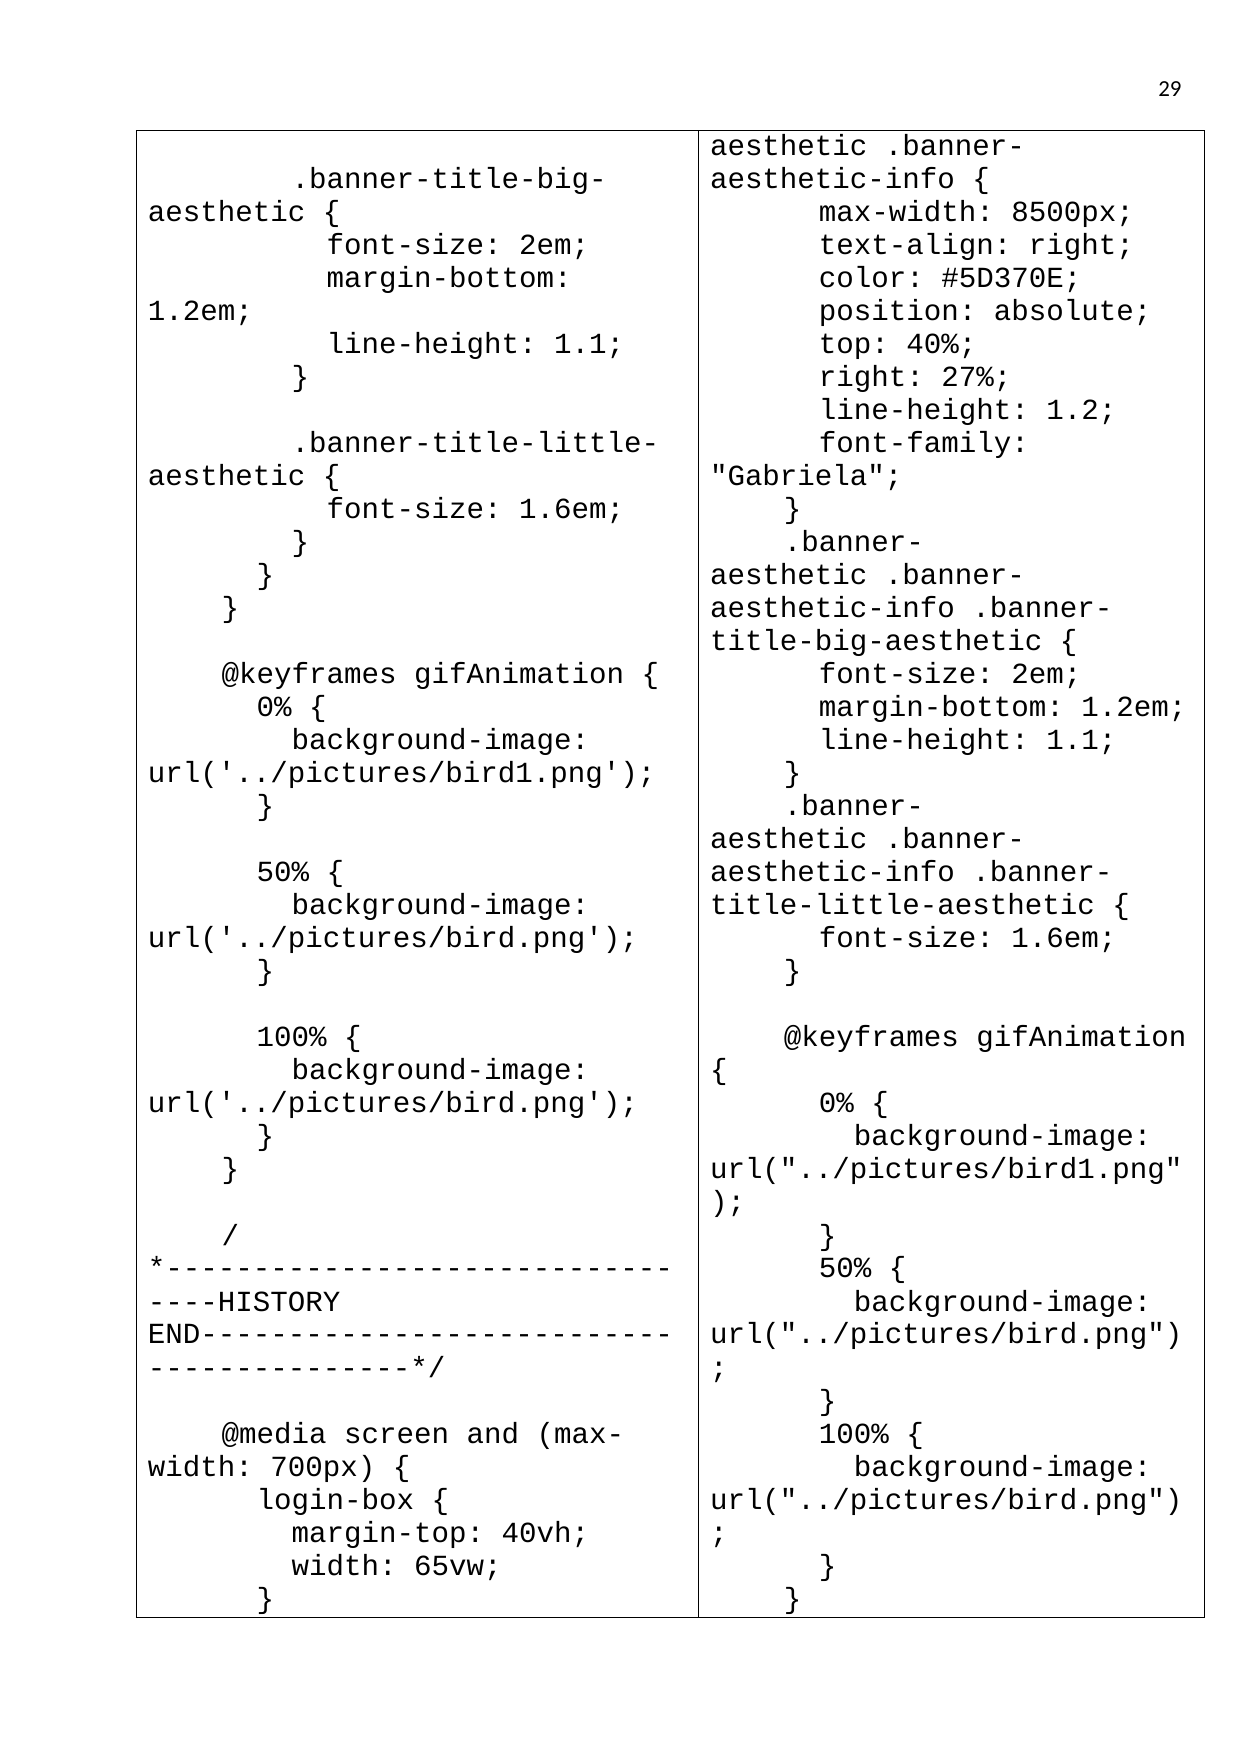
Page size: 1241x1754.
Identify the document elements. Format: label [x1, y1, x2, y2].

table_cell [137, 131, 698, 1617]
table_cell [699, 131, 1204, 1617]
